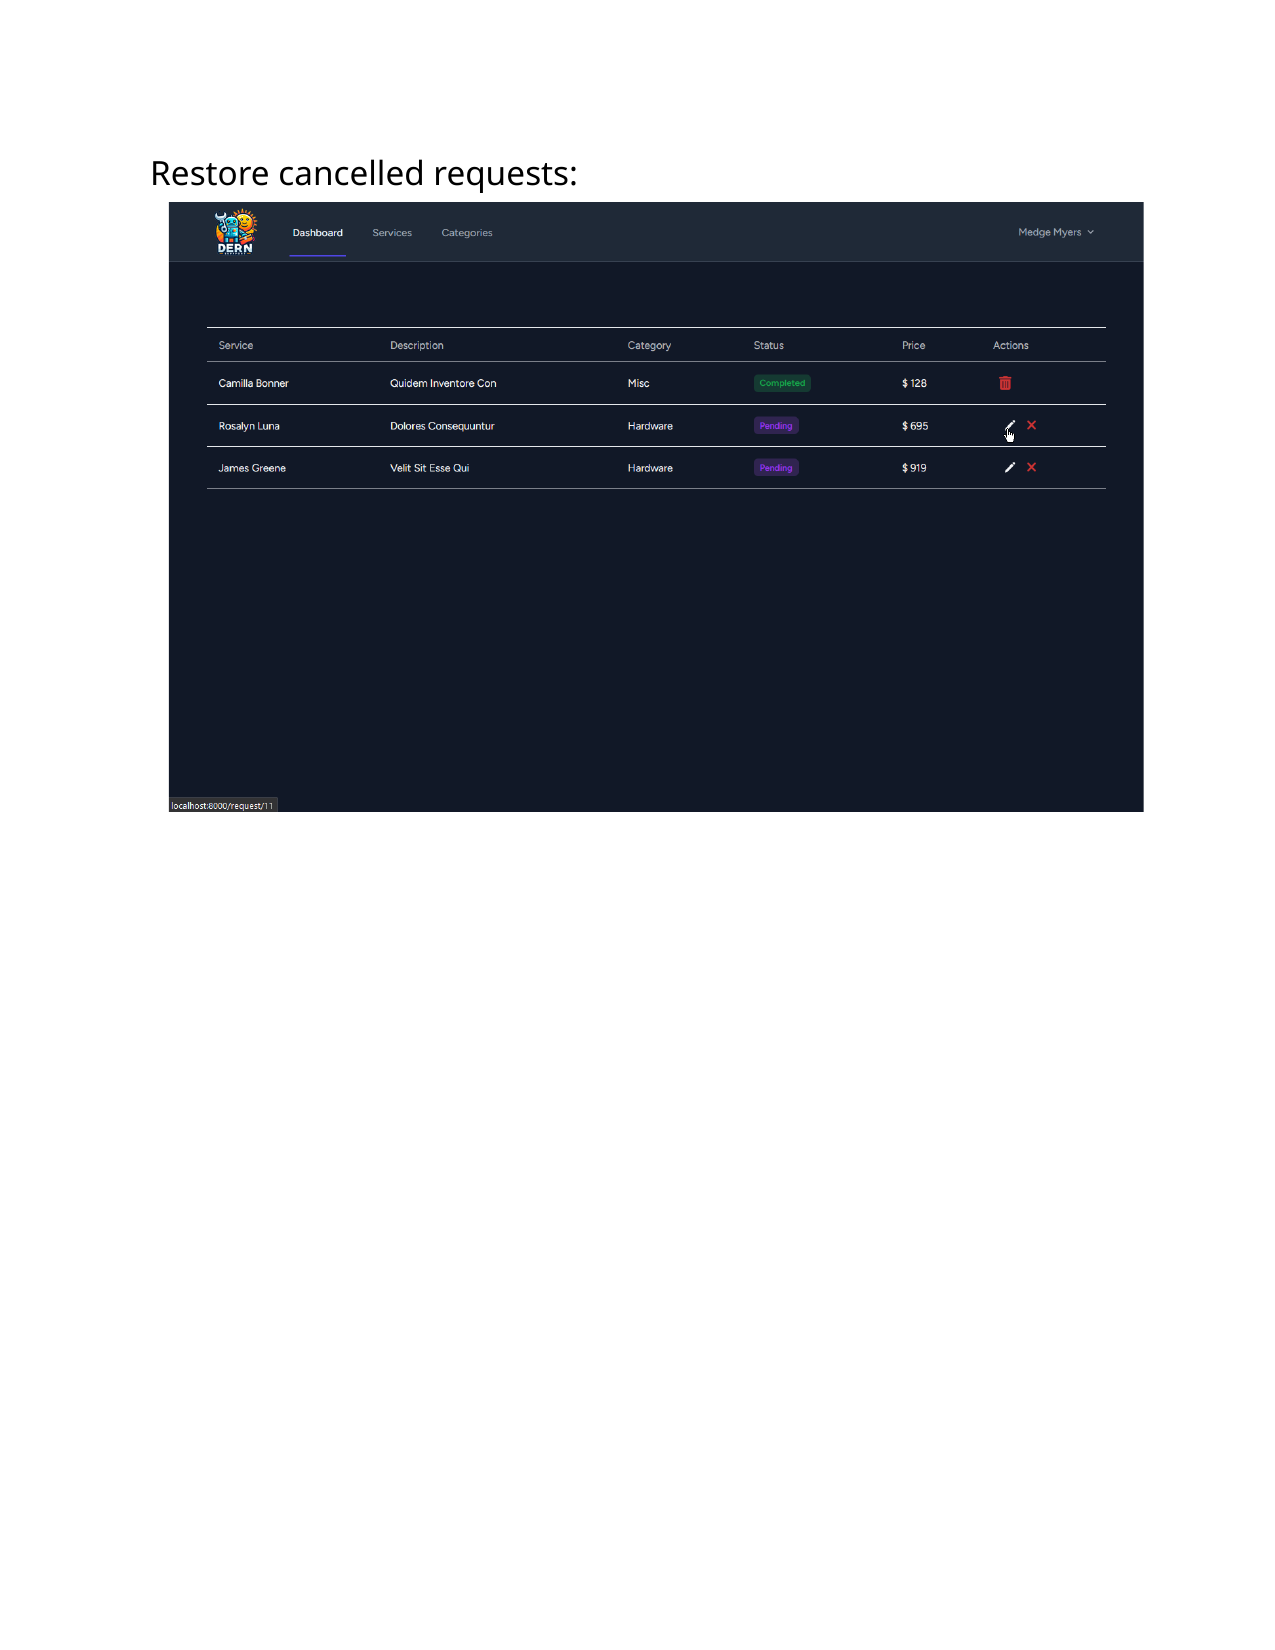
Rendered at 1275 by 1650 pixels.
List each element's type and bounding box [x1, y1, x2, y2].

picture [168, 202, 1144, 812]
